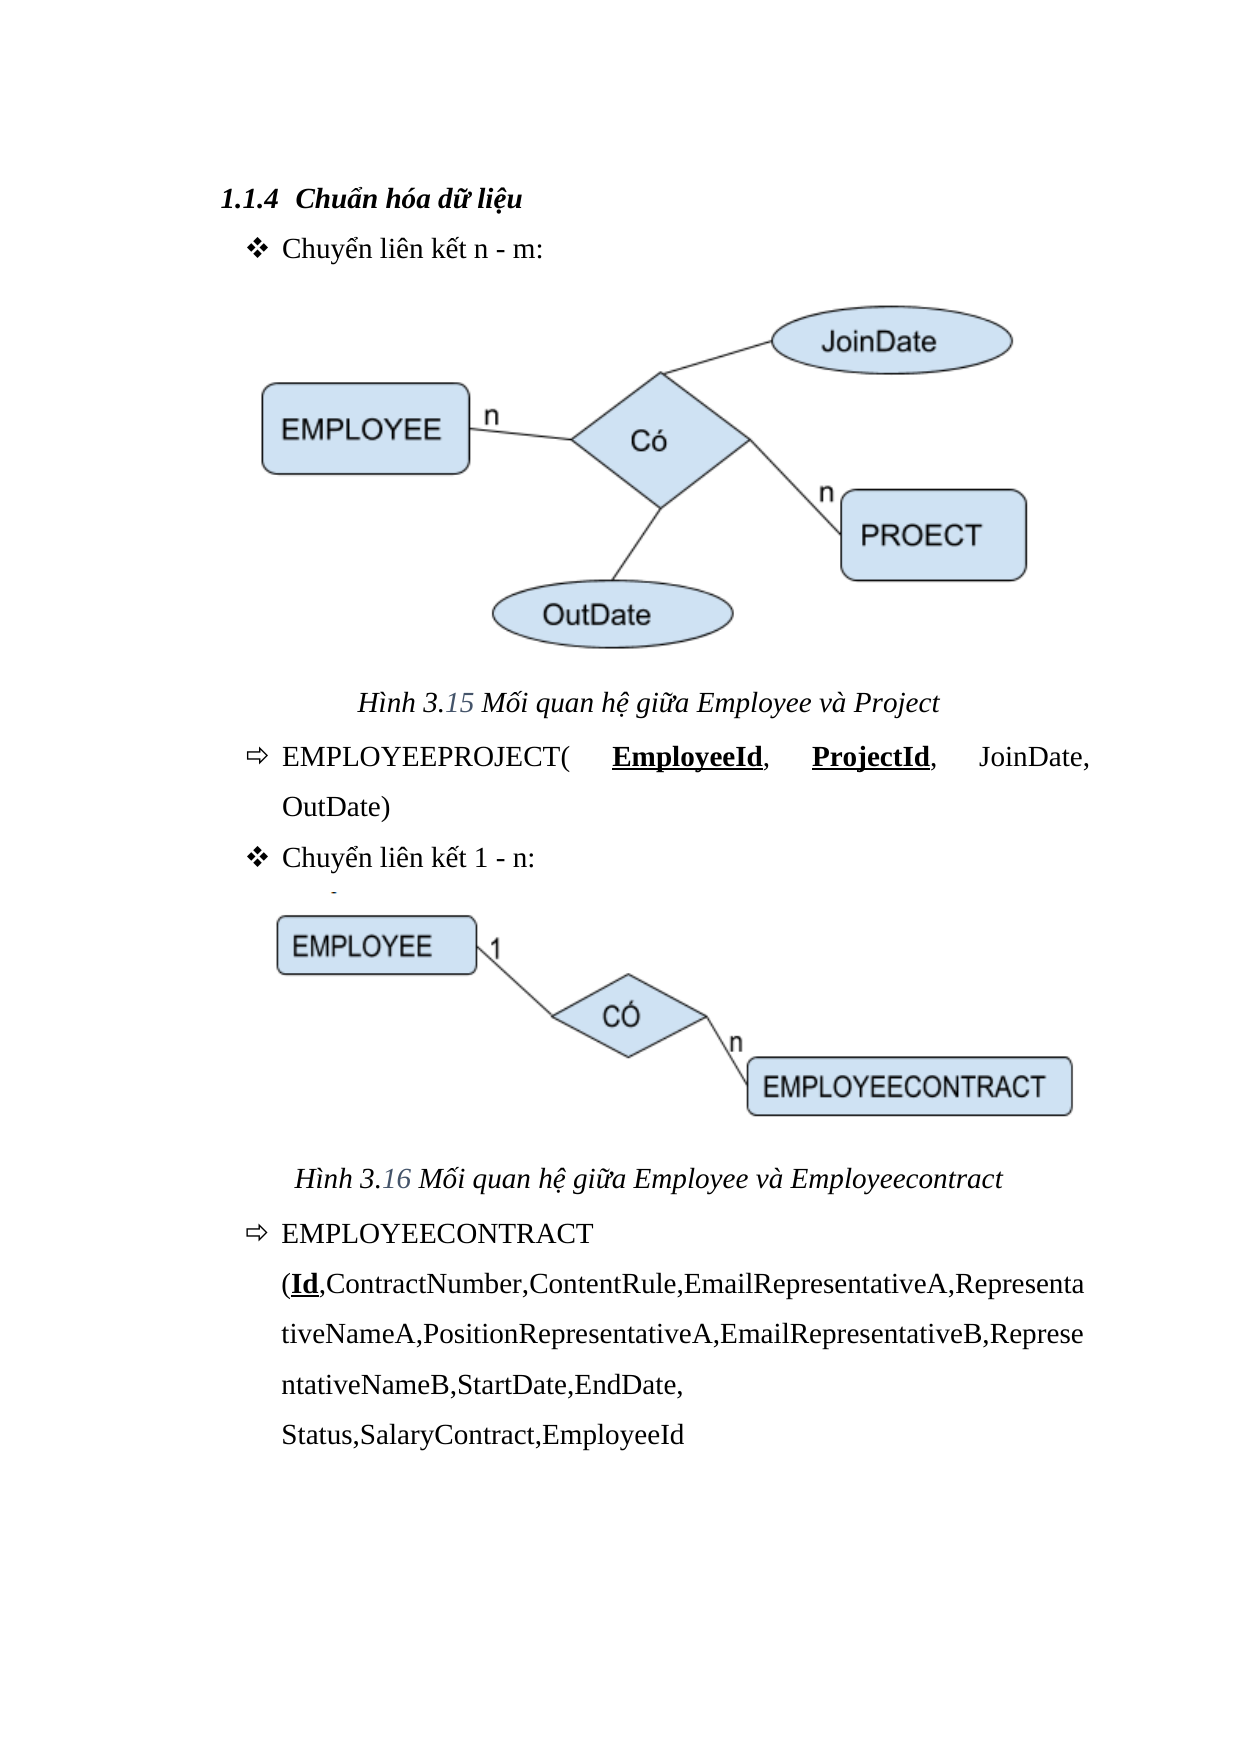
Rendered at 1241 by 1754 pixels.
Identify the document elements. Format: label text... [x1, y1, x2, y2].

picture [254, 284, 1043, 666]
list Chuyển liên kết 1 - n: [244, 840, 1090, 873]
text Hình 3.16 Mối quan hệ giữa Employee và Employeecontract [207, 1162, 1090, 1195]
subtitle Chuẩn hóa dữ liệu [220, 181, 1090, 215]
picture [244, 892, 1095, 1143]
list EMPLOYEEPROJECT( EmployeeId, ProjectId, JoinDate, OutDate) [244, 739, 1090, 823]
list EMPLOYEECONTRACT(Id,ContractNumber,ContentRule,EmailRepresentativeA,RepresentativeNameA,PositionRepresentativeA,EmailRepresentativeB,RepresentativeNameB,StartDate,EndDate, Status,SalaryContract,EmployeeId [244, 1216, 1090, 1451]
text Hình 3.15 Mối quan hệ giữa Employee và Project [207, 685, 1090, 718]
list Chuyển liên kết n - m: [244, 232, 1090, 265]
